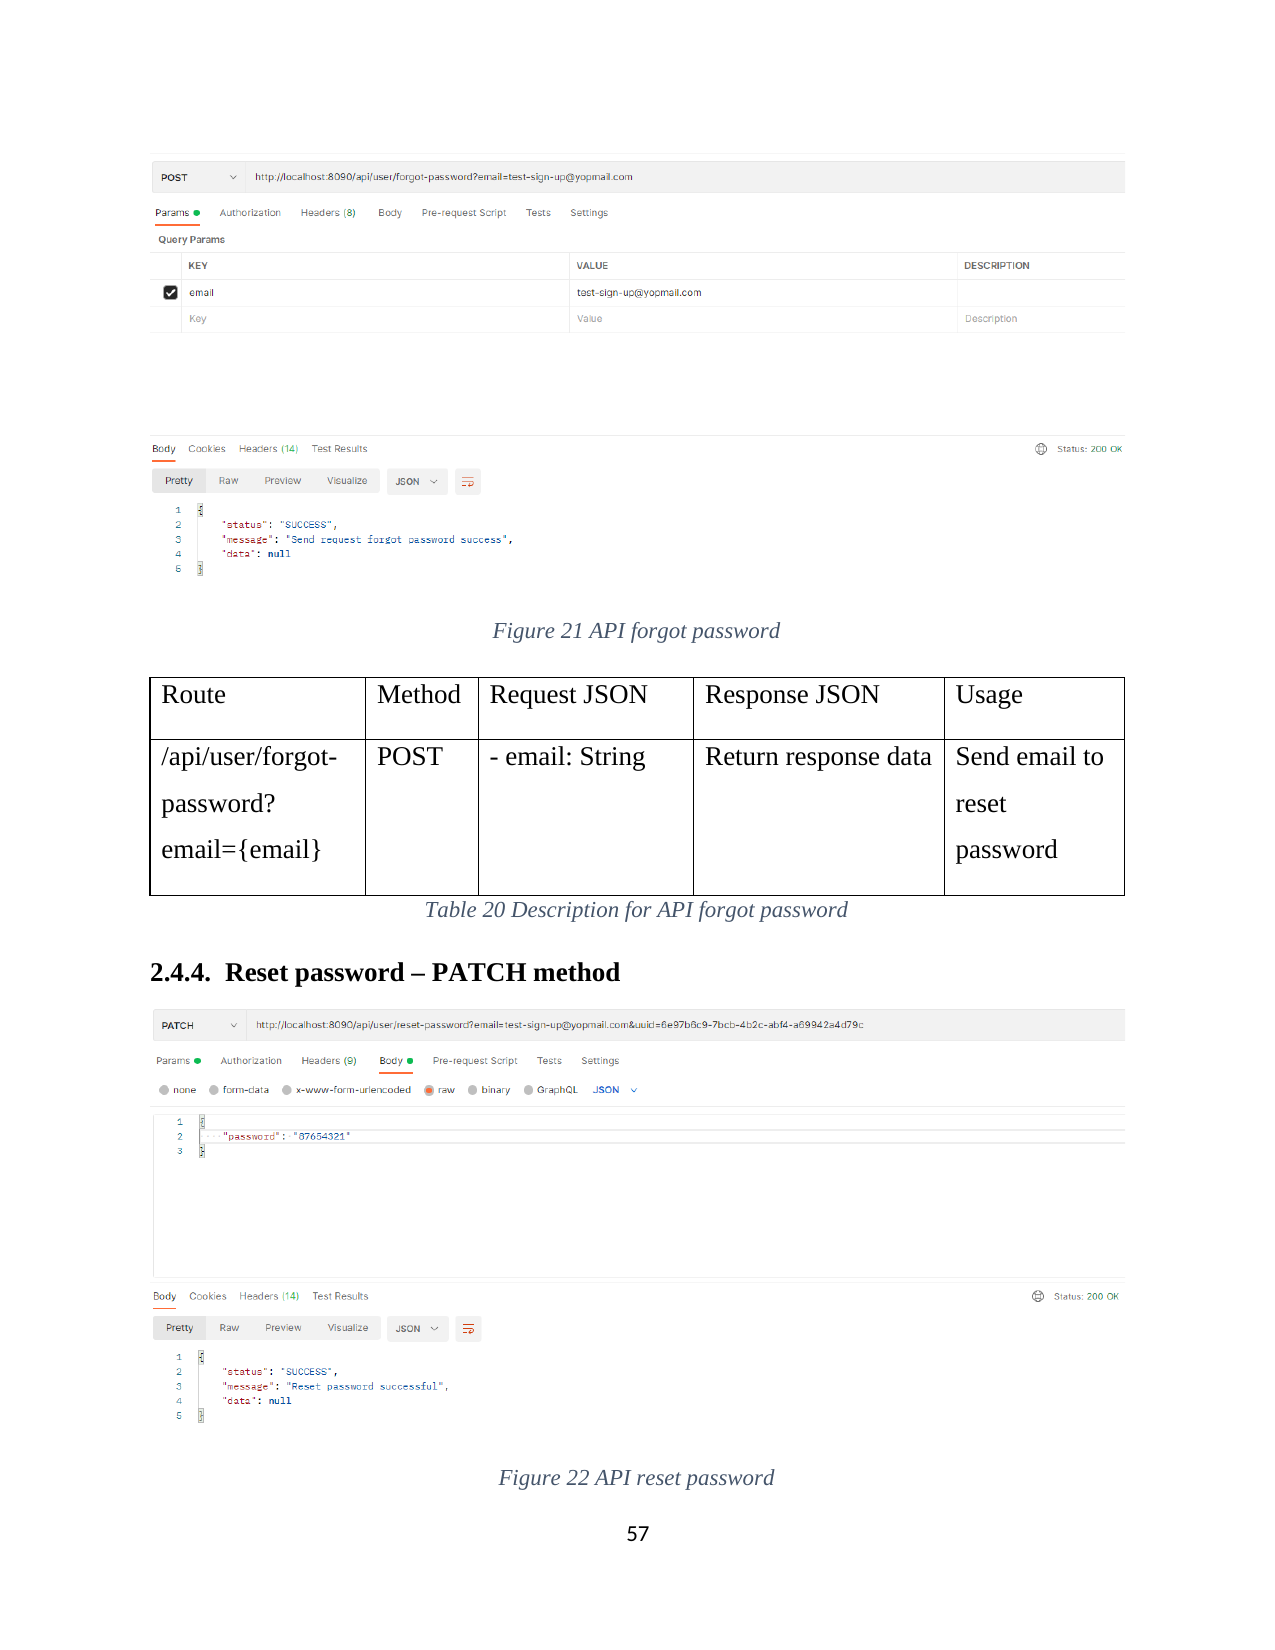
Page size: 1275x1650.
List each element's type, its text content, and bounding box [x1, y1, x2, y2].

table_header Request JSON [479, 678, 693, 739]
list Reset password – PATCH method [150, 956, 1125, 987]
table_header Route [151, 678, 365, 739]
table_cell Send email to reset password [945, 740, 1124, 894]
text Table 20 Description for API forgot password [150, 896, 1125, 922]
table_cell Return response data [694, 740, 944, 894]
table_cell - email: String [479, 740, 693, 894]
table_cell /api/user/forgot-password?email={email} [151, 740, 365, 894]
table_cell POST [366, 740, 478, 894]
table_header Method [366, 678, 478, 739]
picture [150, 1002, 1125, 1433]
table_header Response JSON [694, 678, 944, 739]
picture [150, 150, 1125, 587]
table_header Usage [945, 678, 1124, 739]
